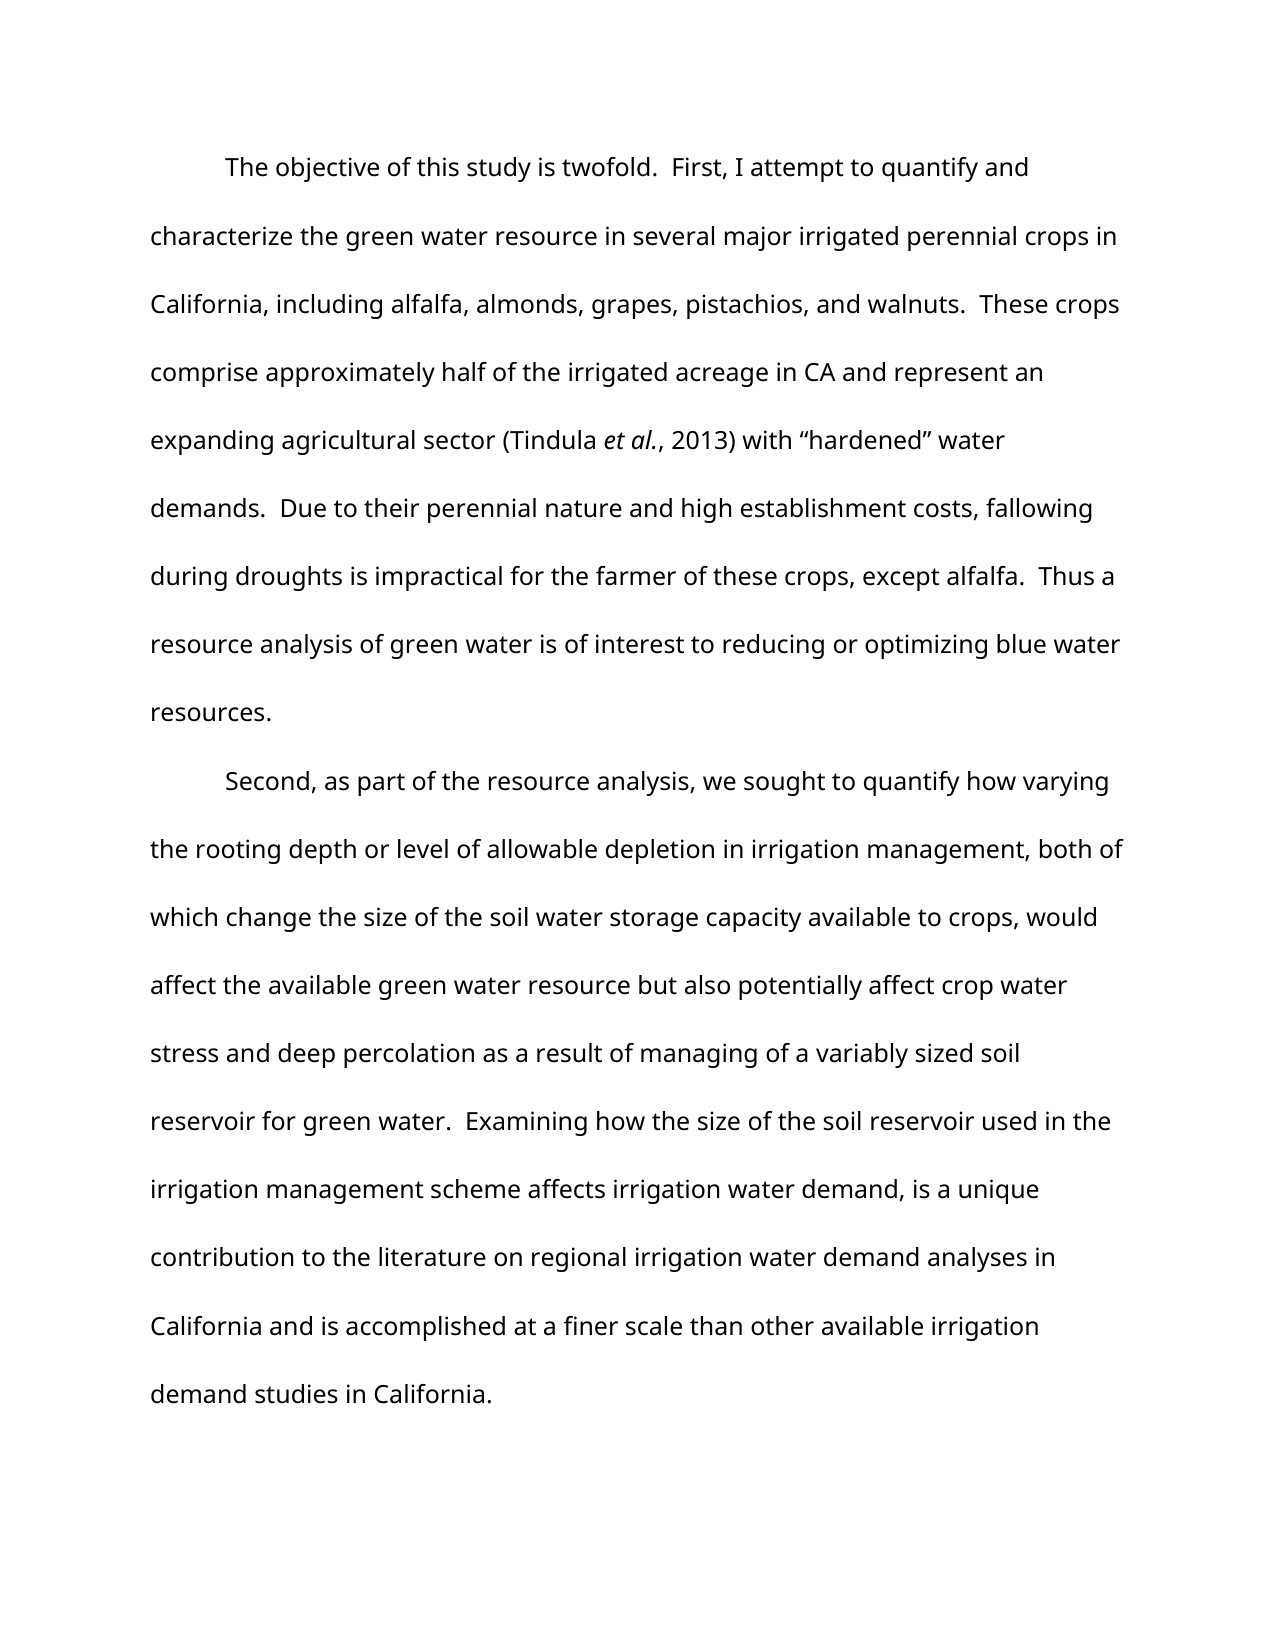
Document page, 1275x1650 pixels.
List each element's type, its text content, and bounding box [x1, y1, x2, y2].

text Second, as part of the resource analysis, we sought to quantify how varying the rooting depth or level of allowable depletion in irrigation management, both of which change the size of the soil water storage capacity available to crops, would affect the available green water resource but also potentially affect crop water stress and deep percolation as a result of managing of a variably sized soil reservoir for green water. Examining how the size of the soil reservoir used in the irrigation management scheme affects irrigation water demand, is a unique contribution to the literature on regional irrigation water demand analyses in California and is accomplished at a finer scale than other available irrigation demand studies in California. [150, 763, 1125, 1410]
text The objective of this study is twofold. First, I attempt to quantify and characterize the green water resource in several major irrigated perennial crops in California, including alfalfa, almonds, grapes, pistachios, and walnuts. These crops comprise approximately half of the irrigated acreage in CA and represent an expanding agricultural sector (Tindula et al., 2013) with “hardened” water demands. Due to their perennial nature and high establishment costs, fallowing during droughts is impractical for the farmer of these crops, except alfalfa. Thus a resource analysis of green water is of interest to reducing or optimizing blue water resources. [150, 150, 1125, 729]
